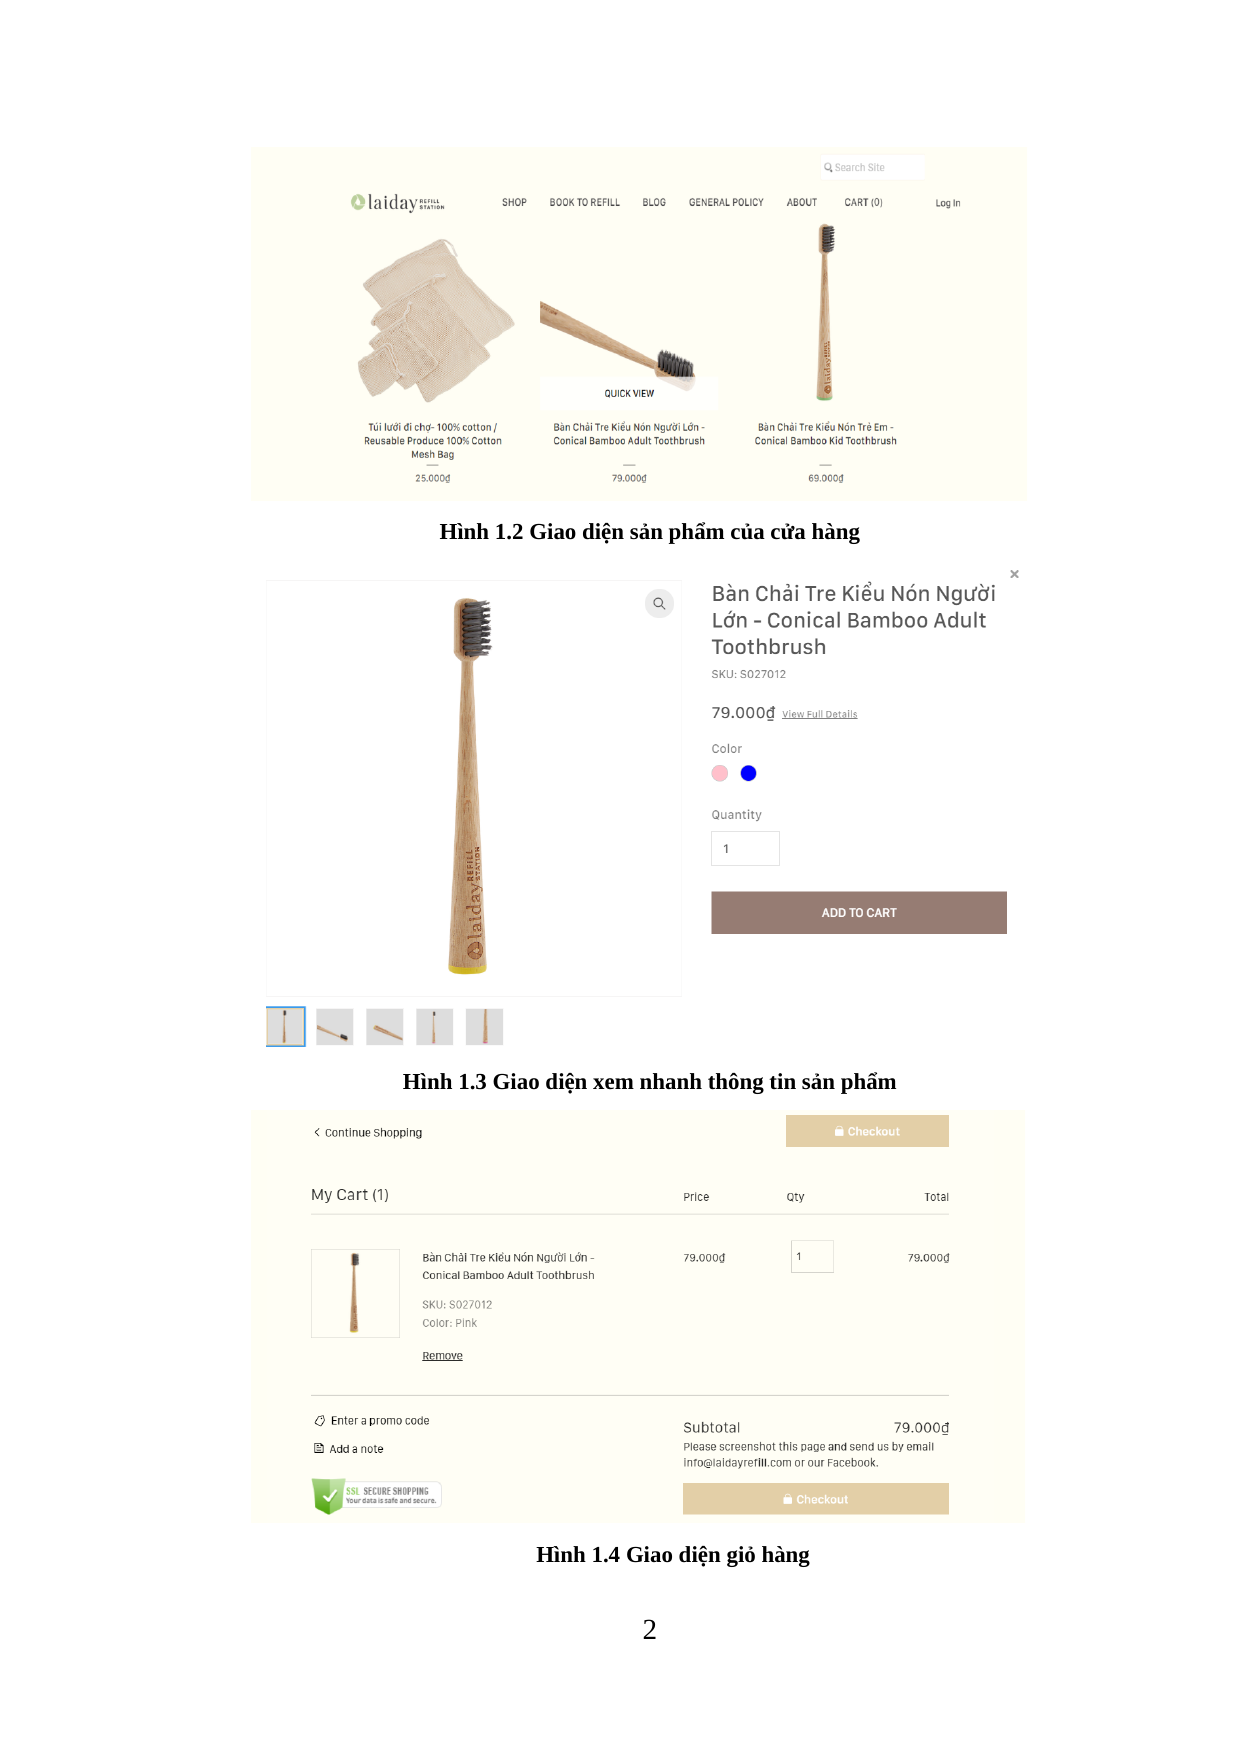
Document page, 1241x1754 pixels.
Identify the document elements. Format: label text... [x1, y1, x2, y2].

text Hình 1.4 Giao diện giỏ hàng [251, 1541, 1122, 1568]
picture [251, 1110, 1026, 1523]
picture [251, 561, 1028, 1050]
picture [251, 147, 1028, 501]
text Hình 1.2 Giao diện sản phẩm của cửa hàng [177, 518, 1122, 545]
text Hình 1.3 Giao diện xem nhanh thông tin sản phẩm [177, 1068, 1122, 1094]
